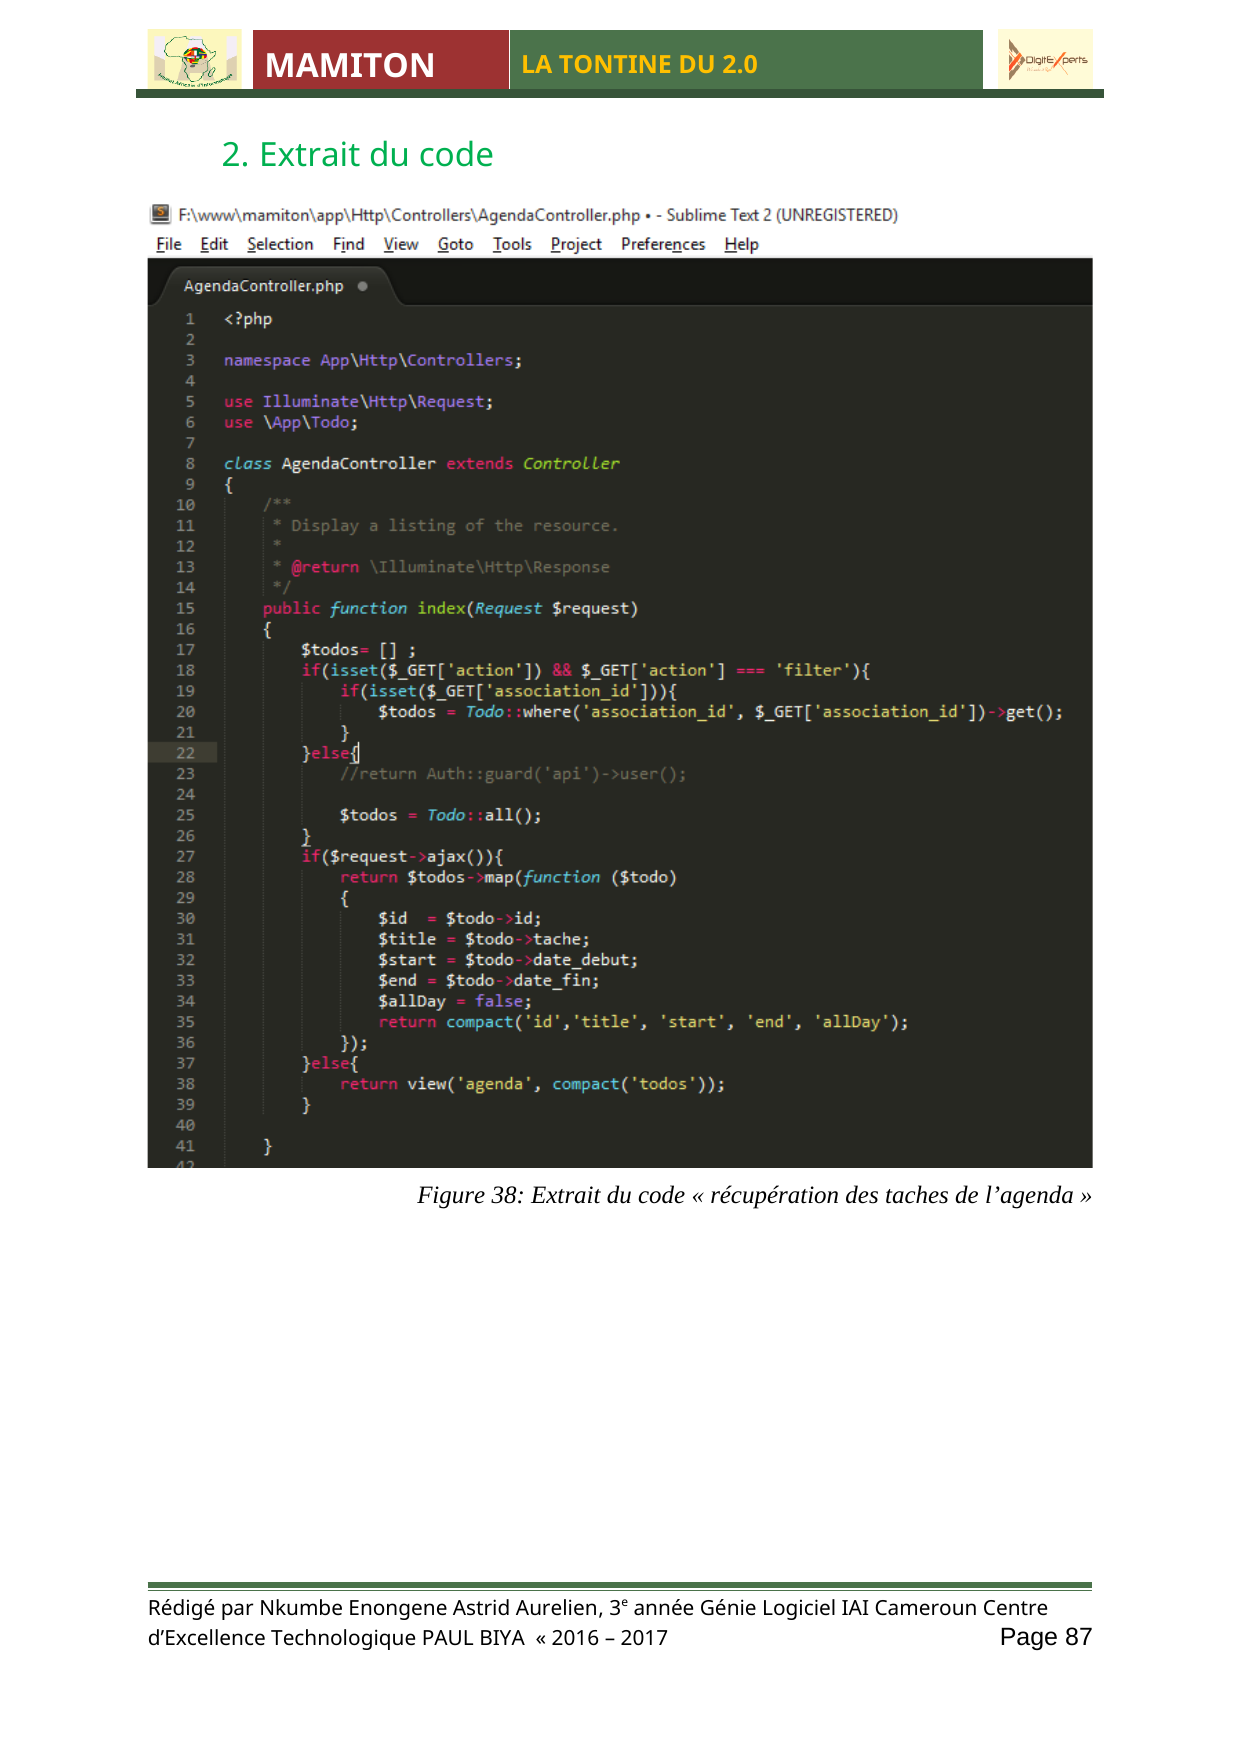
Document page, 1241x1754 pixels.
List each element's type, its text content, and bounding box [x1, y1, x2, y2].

picture [998, 29, 1093, 89]
picture [147, 29, 242, 89]
picture [147, 199, 1093, 1168]
subtitle Extrait du code [221, 131, 1092, 177]
text Figure 38: Extrait du code « récupération des taches de l’agenda » [148, 1180, 1092, 1209]
